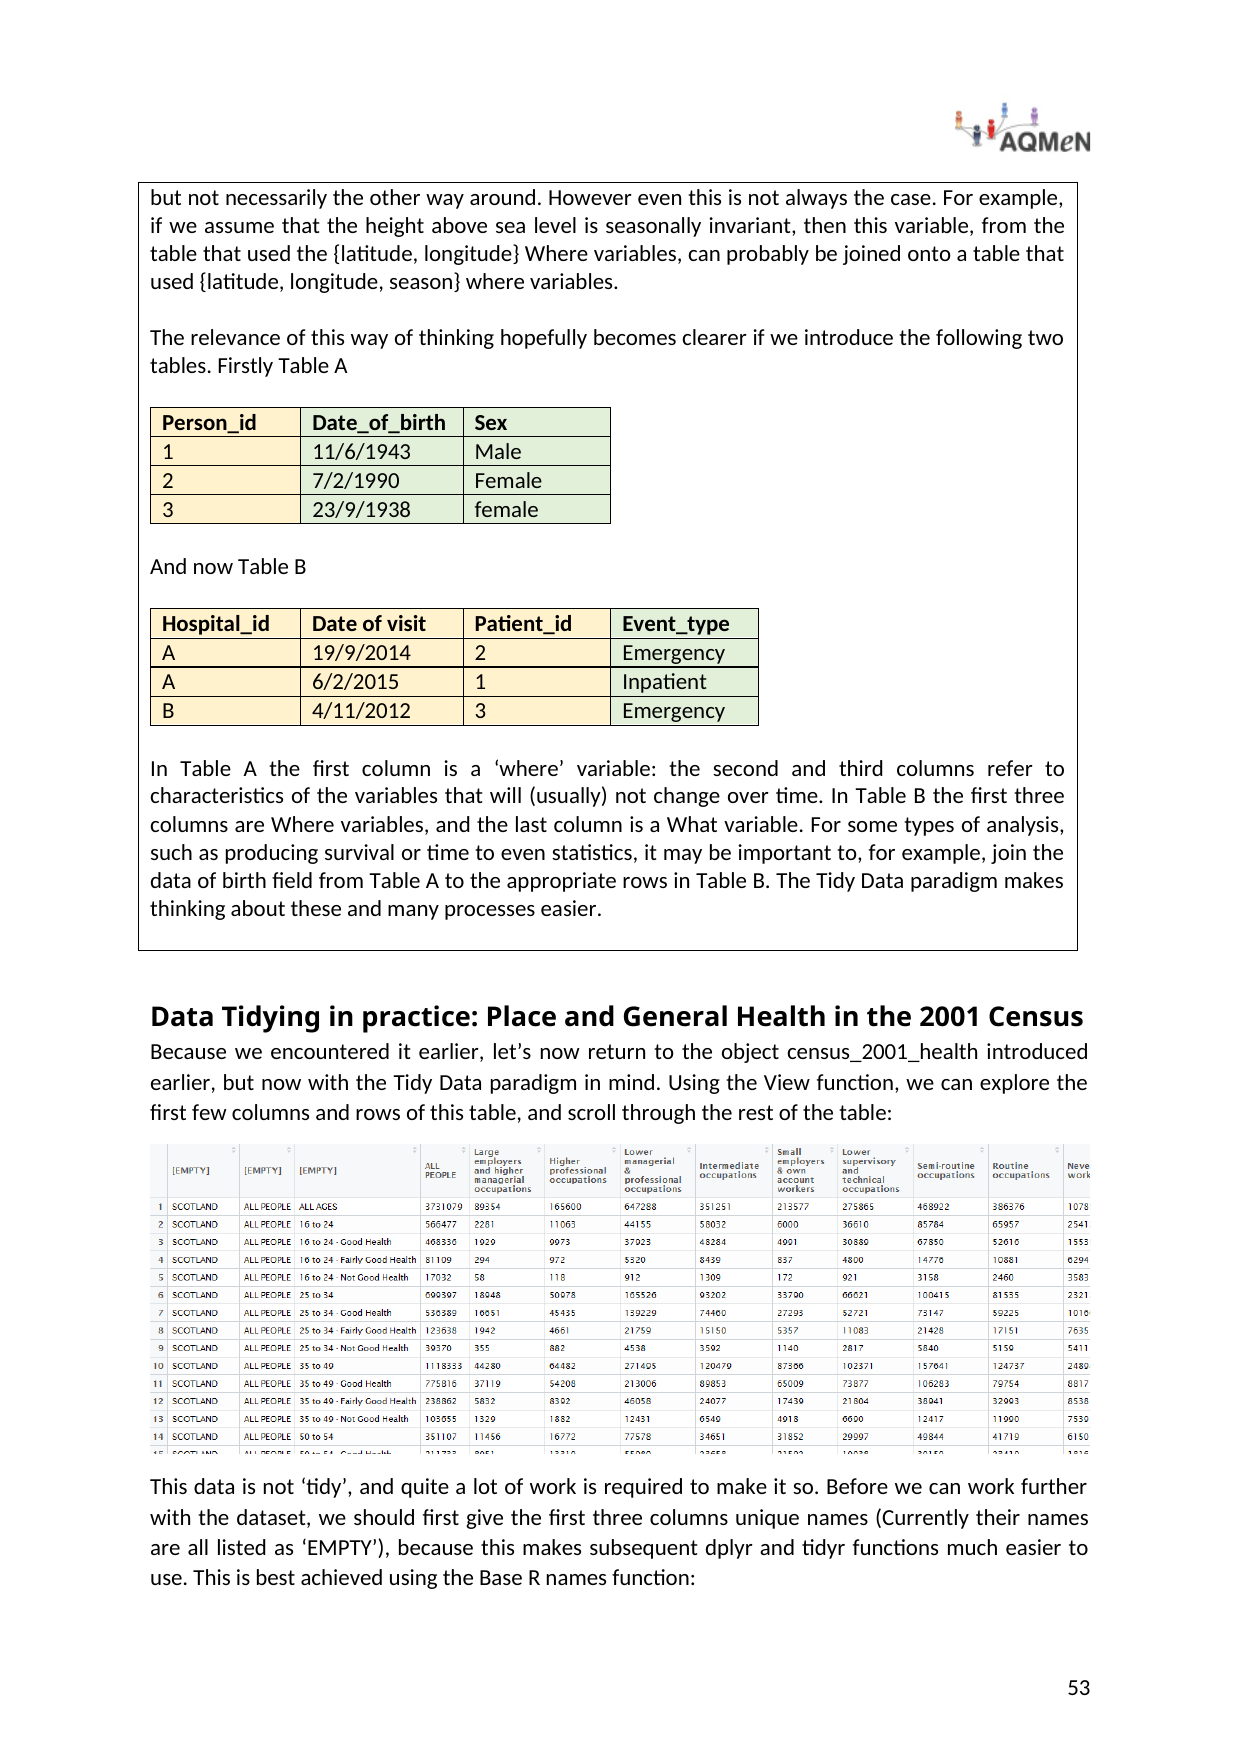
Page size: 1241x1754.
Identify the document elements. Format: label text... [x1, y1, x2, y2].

text Because we encountered it earlier, let’s now return to the object census_2001_health introduced earlier, but now with the Tidy Data paradigm in mind. Using the View function, we can explore the first few columns and rows of this table, and scroll through the rest of the table: [150, 1037, 1090, 1126]
picture [150, 1144, 1091, 1454]
picture [955, 73, 1091, 182]
subtitle Data Tidying in practice: Place and General Health in the 2001 Census [150, 998, 1090, 1034]
text This data is not ‘tidy’, and quite a lot of work is required to make it so. Before we can work further with the dataset, we should first give the first three columns unique names (Currently their names are all listed as ‘EMPTY’), because this makes subsequent dplyr and tidyr functions much easier to use. This is best achieved using the Base R names function: [150, 1472, 1090, 1591]
